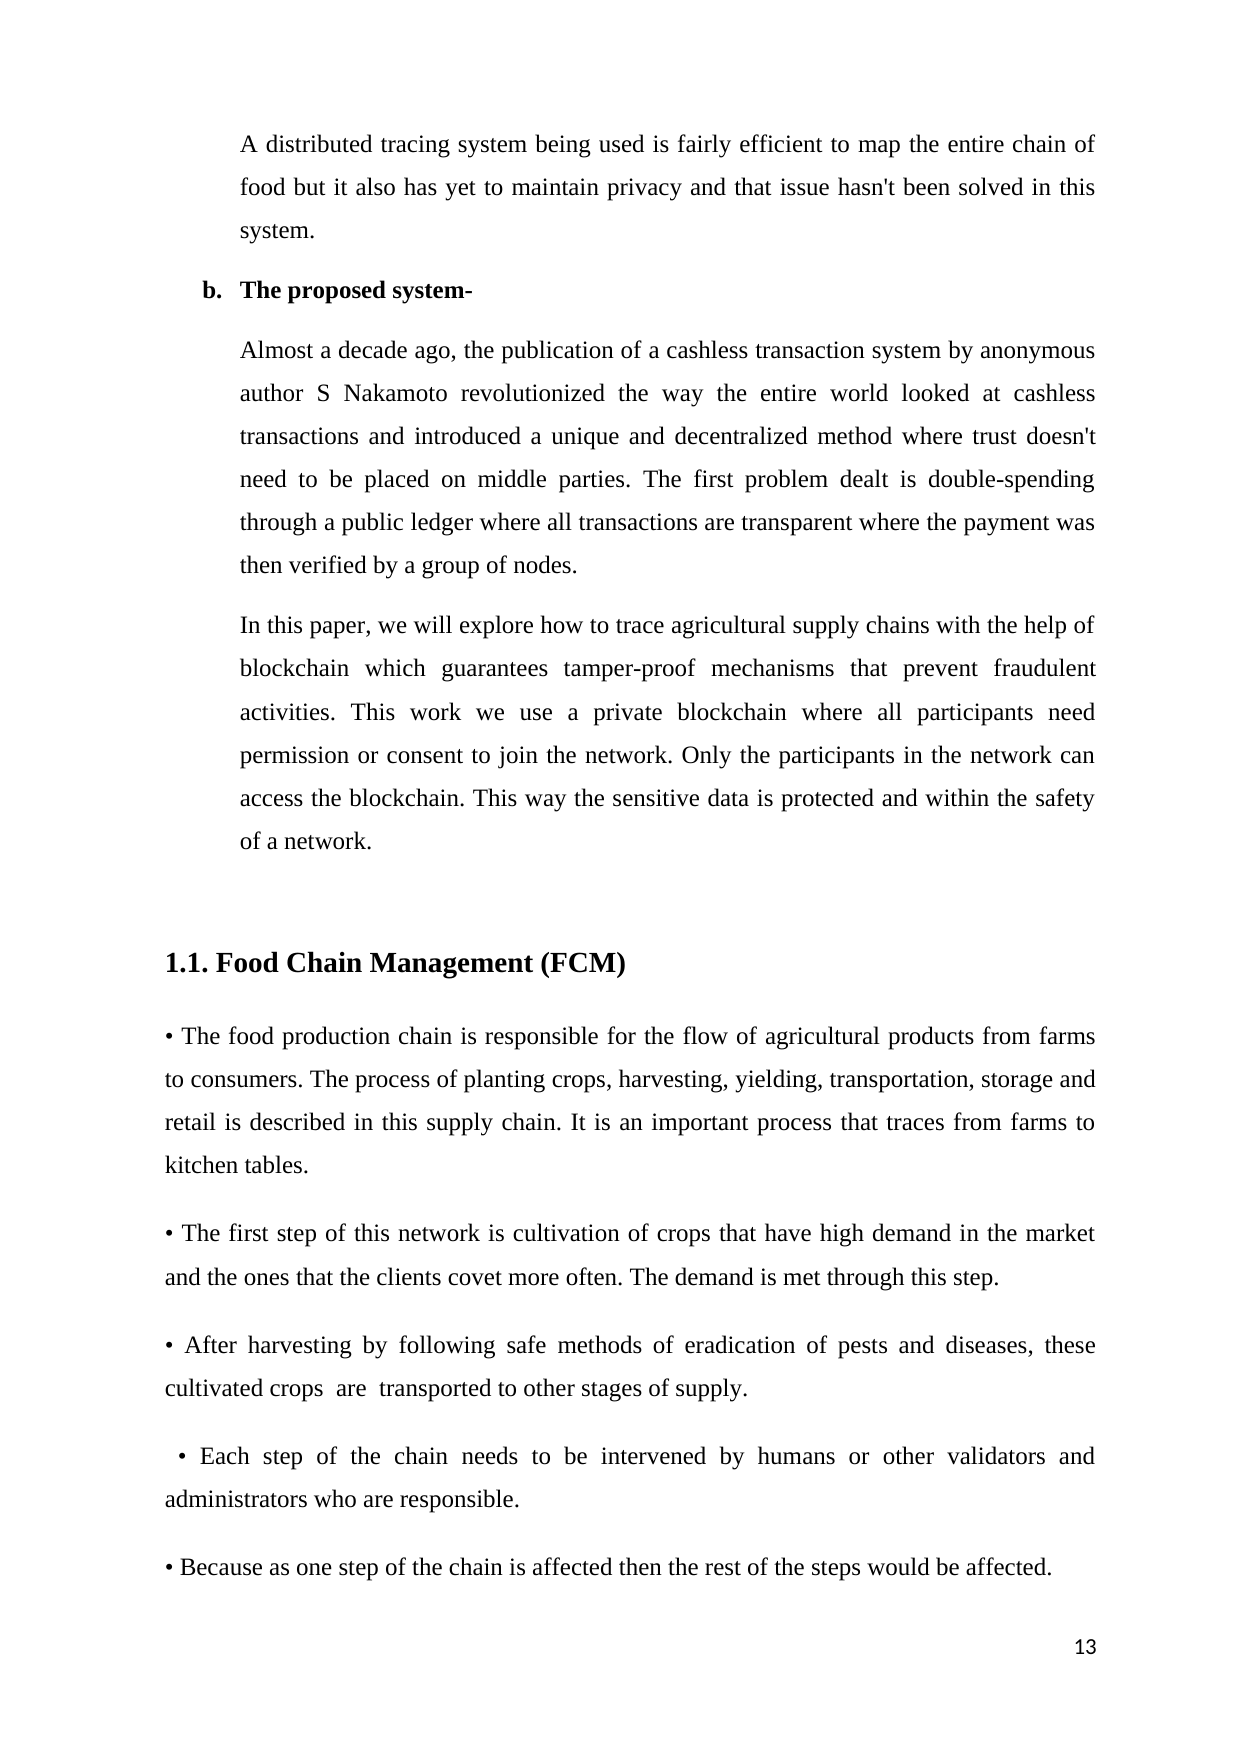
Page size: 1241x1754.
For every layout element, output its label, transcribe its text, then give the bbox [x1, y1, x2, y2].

text • Because as one step of the chain is affected then the rest of the steps would be affected. [164, 1552, 1115, 1581]
list The proposed system- [202, 275, 1096, 304]
text Almost a decade ago, the publication of a cashless transaction system by anonymous author S Nakamoto revolutionized the way the entire world looked at cashless transactions and introduced a unique and decentralized method where trust doesn't need to be placed on middle parties. The first problem dealt is double-spending through a public ledger where all transactions are transparent where the payment was then verified by a group of nodes. [239, 335, 1096, 579]
text 1.1. Food Chain Management (FCM) [164, 946, 1096, 979]
text • The food production chain is responsible for the flow of agricultural products from farms to consumers. The process of planting crops, harvesting, yielding, transportation, storage and retail is described in this supply chain. It is an important process that traces from farms to kitchen tables. [164, 1021, 1096, 1179]
text A distributed tracing system being used is fairly efficient to map the entire chain of food but it also has yet to maintain privacy and that issue hasn't been solved in this system. [239, 129, 1096, 244]
text In this paper, we will explore how to trace agricultural supply chains with the help of blockchain which guarantees tamper-proof mechanisms that prevent fraudulent activities. This work we use a private blockchain where all participants need permission or consent to join the network. Only the participants in the network can access the blockchain. This way the sensitive data is protected and within the safety of a network. [239, 610, 1096, 855]
text • The first step of this network is cultivation of crops that have high demand in the market and the ones that the clients covet more often. The demand is met through this step. [164, 1218, 1096, 1290]
text • After harvesting by following safe methods of eradication of pests and diseases, these cultivated crops are transported to other stages of supply. [164, 1330, 1096, 1402]
text • Each step of the chain needs to be intervened by humans or other validators and administrators who are responsible. [164, 1441, 1096, 1513]
